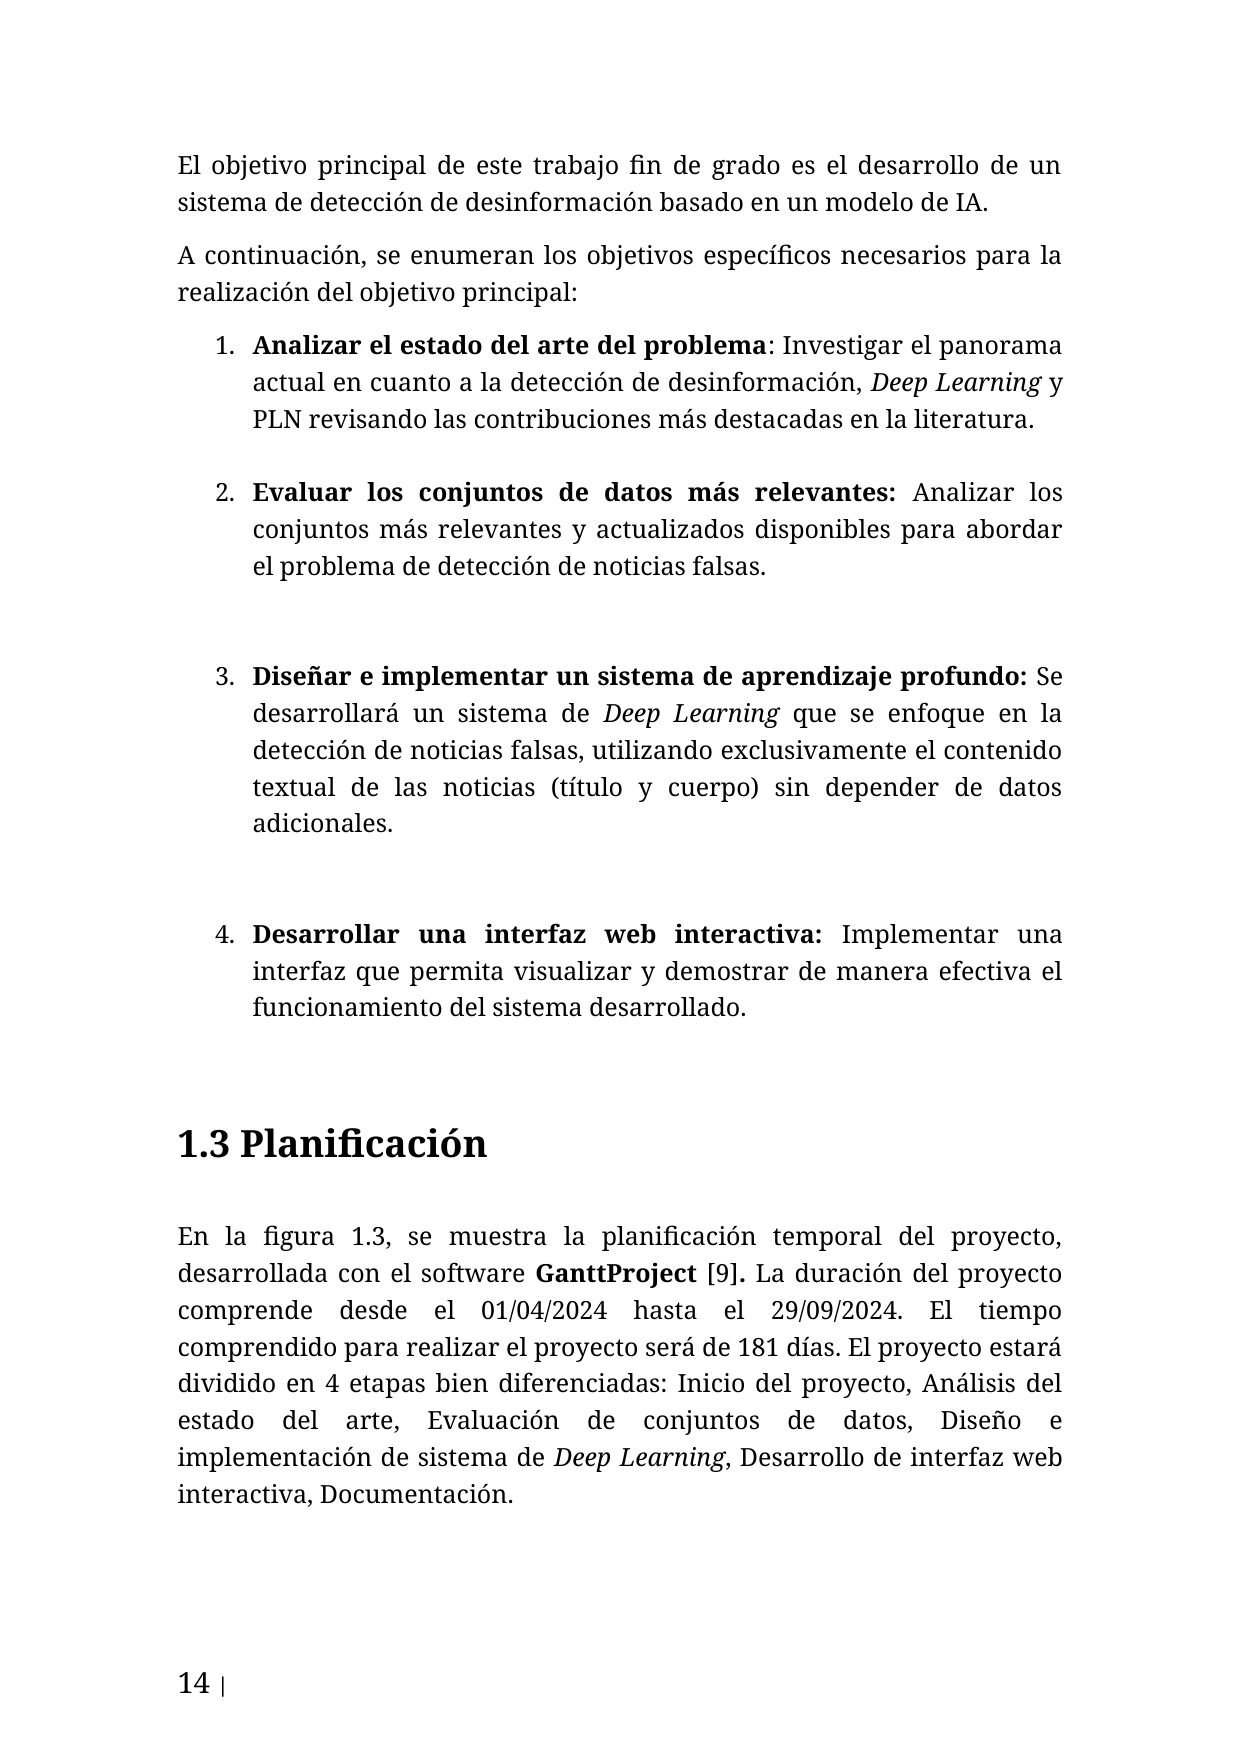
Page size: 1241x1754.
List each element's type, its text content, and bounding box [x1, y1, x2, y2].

list Evaluar los conjuntos de datos más relevantes: Analizar los conjuntos más relevantes y actualizados disponibles para abordar el problema de detección de noticias falsas. [215, 475, 1063, 583]
text El objetivo principal de este trabajo fin de grado es el desarrollo de un sistema de detección de desinformación basado en un modelo de IA. [177, 148, 1063, 218]
list Diseñar e implementar un sistema de aprendizaje profundo: Se desarrollará un sistema de Deep Learning que se enfoque en la detección de noticias falsas, utilizando exclusivamente el contenido textual de las noticias (título y cuerpo) sin depender de datos adicionales. [215, 659, 1063, 840]
list Analizar el estado del arte del problema: Investigar el panorama actual en cuanto a la detección de desinformación, Deep Learning y PLN revisando las contribuciones más destacadas en la literatura. [215, 328, 1063, 436]
text A continuación, se enumeran los objetivos específicos necesarios para la realización del objetivo principal: [177, 238, 1063, 309]
subtitle 1.3 Planificación [177, 1117, 1063, 1168]
text En la figura 1.3, se muestra la planificación temporal del proyecto, desarrollada con el software GanttProject. La duración del proyecto comprende desde el 01/04/2024 hasta el 29/09/2024. El tiempo comprendido para realizar el proyecto será de 181 días. El proyecto estará dividido en 4 etapas bien diferenciadas: Inicio del proyecto, Análisis del estado del arte, Evaluación de conjuntos de datos, Diseño e implementación de sistema de Deep Learning, Desarrollo de interfaz web interactiva, Documentación. [177, 1219, 1063, 1510]
list Desarrollar una interfaz web interactiva: Implementar una interfaz que permita visualizar y demostrar de manera efectiva el funcionamiento del sistema desarrollado. [215, 916, 1063, 1024]
